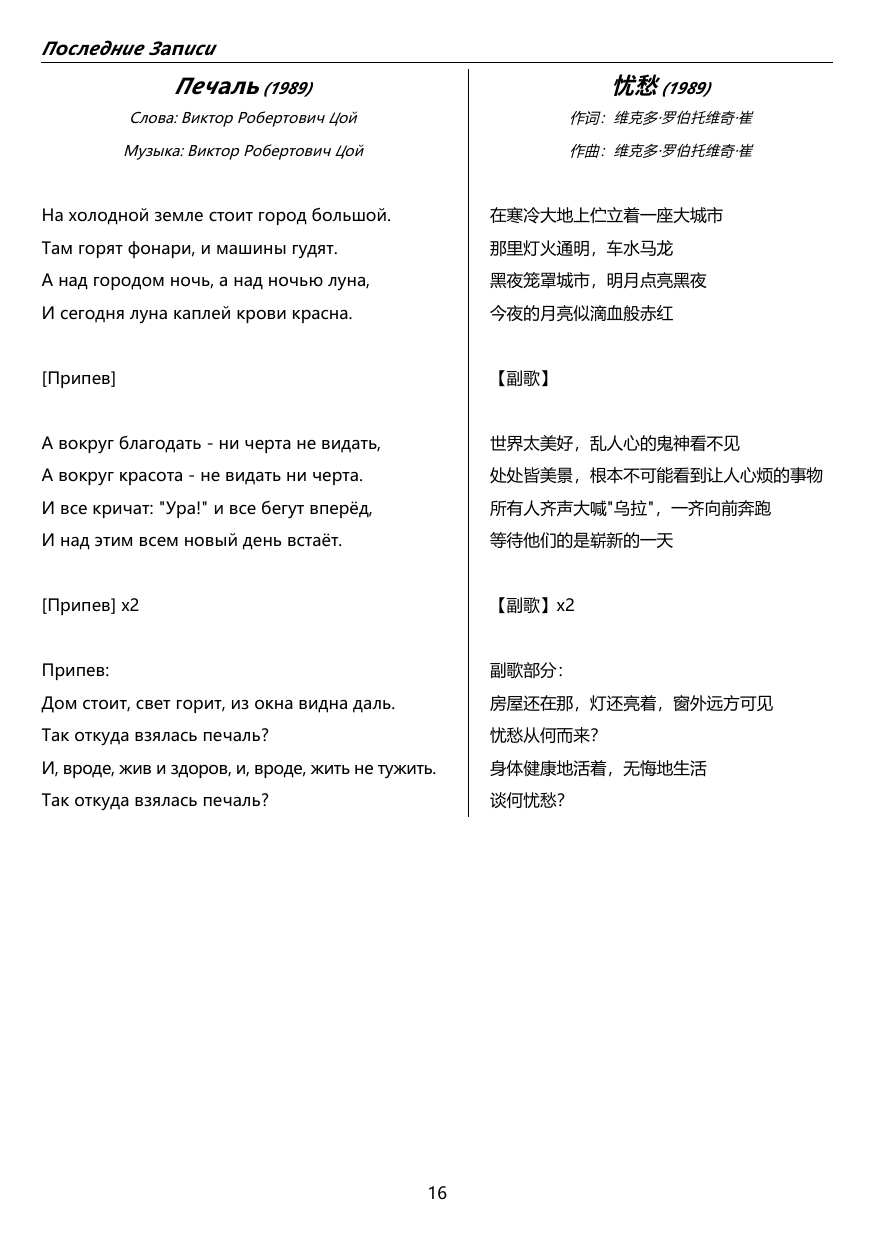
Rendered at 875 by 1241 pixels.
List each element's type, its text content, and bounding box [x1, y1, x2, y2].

text 作词：维克多·罗伯托维奇·崔 [490, 102, 833, 134]
text 那里灯火通明，车水马龙 [490, 232, 833, 264]
text И сегодня луна каплей крови красна. [41, 297, 446, 329]
text 作曲：维克多·罗伯托维奇·崔 [490, 134, 833, 167]
text Так откуда взялась печаль? [41, 719, 446, 752]
text 房屋还在那，灯还亮着，窗外远方可见 [490, 687, 833, 719]
text Слова: Виктор Робертович Цой [41, 102, 446, 134]
text 今夜的月亮似滴血般赤红 [490, 297, 833, 329]
text 【副歌】x2 [490, 589, 833, 622]
text А вокруг красота - не видать ни черта. [41, 459, 446, 492]
text Музыка: Виктор Робертович Цой [41, 134, 446, 167]
text 身体健康地活着，无悔地生活 [490, 752, 833, 784]
text А над городом ночь, а над ночью луна, [41, 264, 446, 297]
text 世界太美好，乱人心的鬼神看不见 [490, 427, 833, 459]
text 处处皆美景，根本不可能看到让人心烦的事物 [490, 459, 833, 492]
text И все кричат: "Ура!" и все бегут вперёд, [41, 492, 446, 524]
text И, вроде, жив и здоров, и, вроде, жить не тужить. [41, 752, 446, 784]
text А вокруг благодать - ни черта не видать, [41, 427, 446, 459]
text 谈何忧愁？ [490, 784, 833, 817]
text 所有人齐声大喊"乌拉"，一齐向前奔跑 [490, 492, 833, 524]
text 忧愁从何而来？ [490, 719, 833, 752]
text 忧愁 (1989) [490, 69, 833, 102]
text Припев: [41, 654, 446, 687]
text Там горят фонари, и машины гудят. [41, 232, 446, 264]
text И над этим всем новый день встаёт. [41, 524, 446, 557]
text [Припев] [41, 362, 446, 394]
text Печаль (1989) [41, 69, 446, 102]
text Дом стоит, свет горит, из окна видна даль. [41, 687, 446, 719]
text Так откуда взялась печаль? [41, 784, 446, 817]
text 等待他们的是崭新的一天 [490, 524, 833, 557]
text [Припев] x2 [41, 589, 446, 622]
text 副歌部分： [490, 654, 833, 687]
text На холодной земле стоит город большой. [41, 199, 446, 232]
text 在寒冷大地上伫立着一座大城市 [490, 199, 833, 232]
text 【副歌】 [490, 362, 833, 394]
text 黑夜笼罩城市，明月点亮黑夜 [490, 264, 833, 297]
